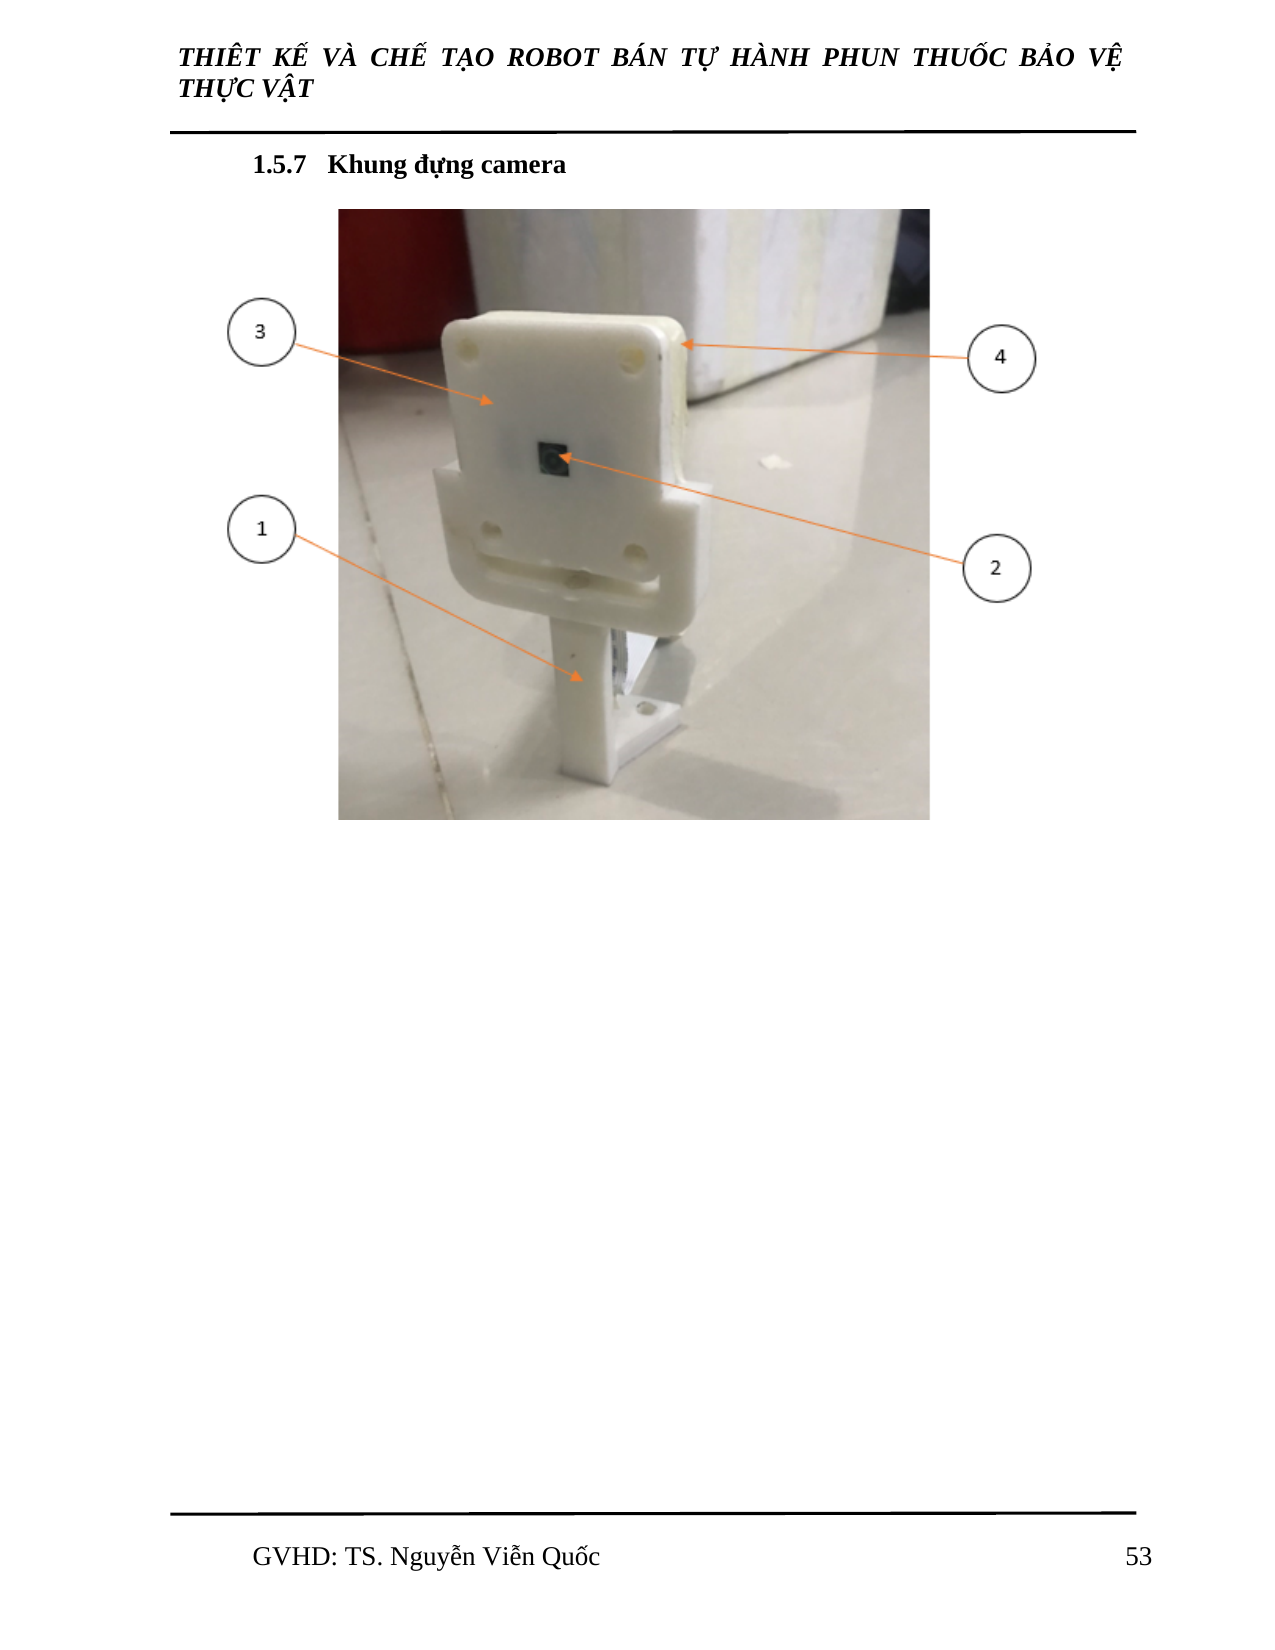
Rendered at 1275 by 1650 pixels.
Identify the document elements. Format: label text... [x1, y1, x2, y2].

subtitle Khung đựng camera [252, 148, 1127, 179]
picture [190, 209, 1082, 819]
